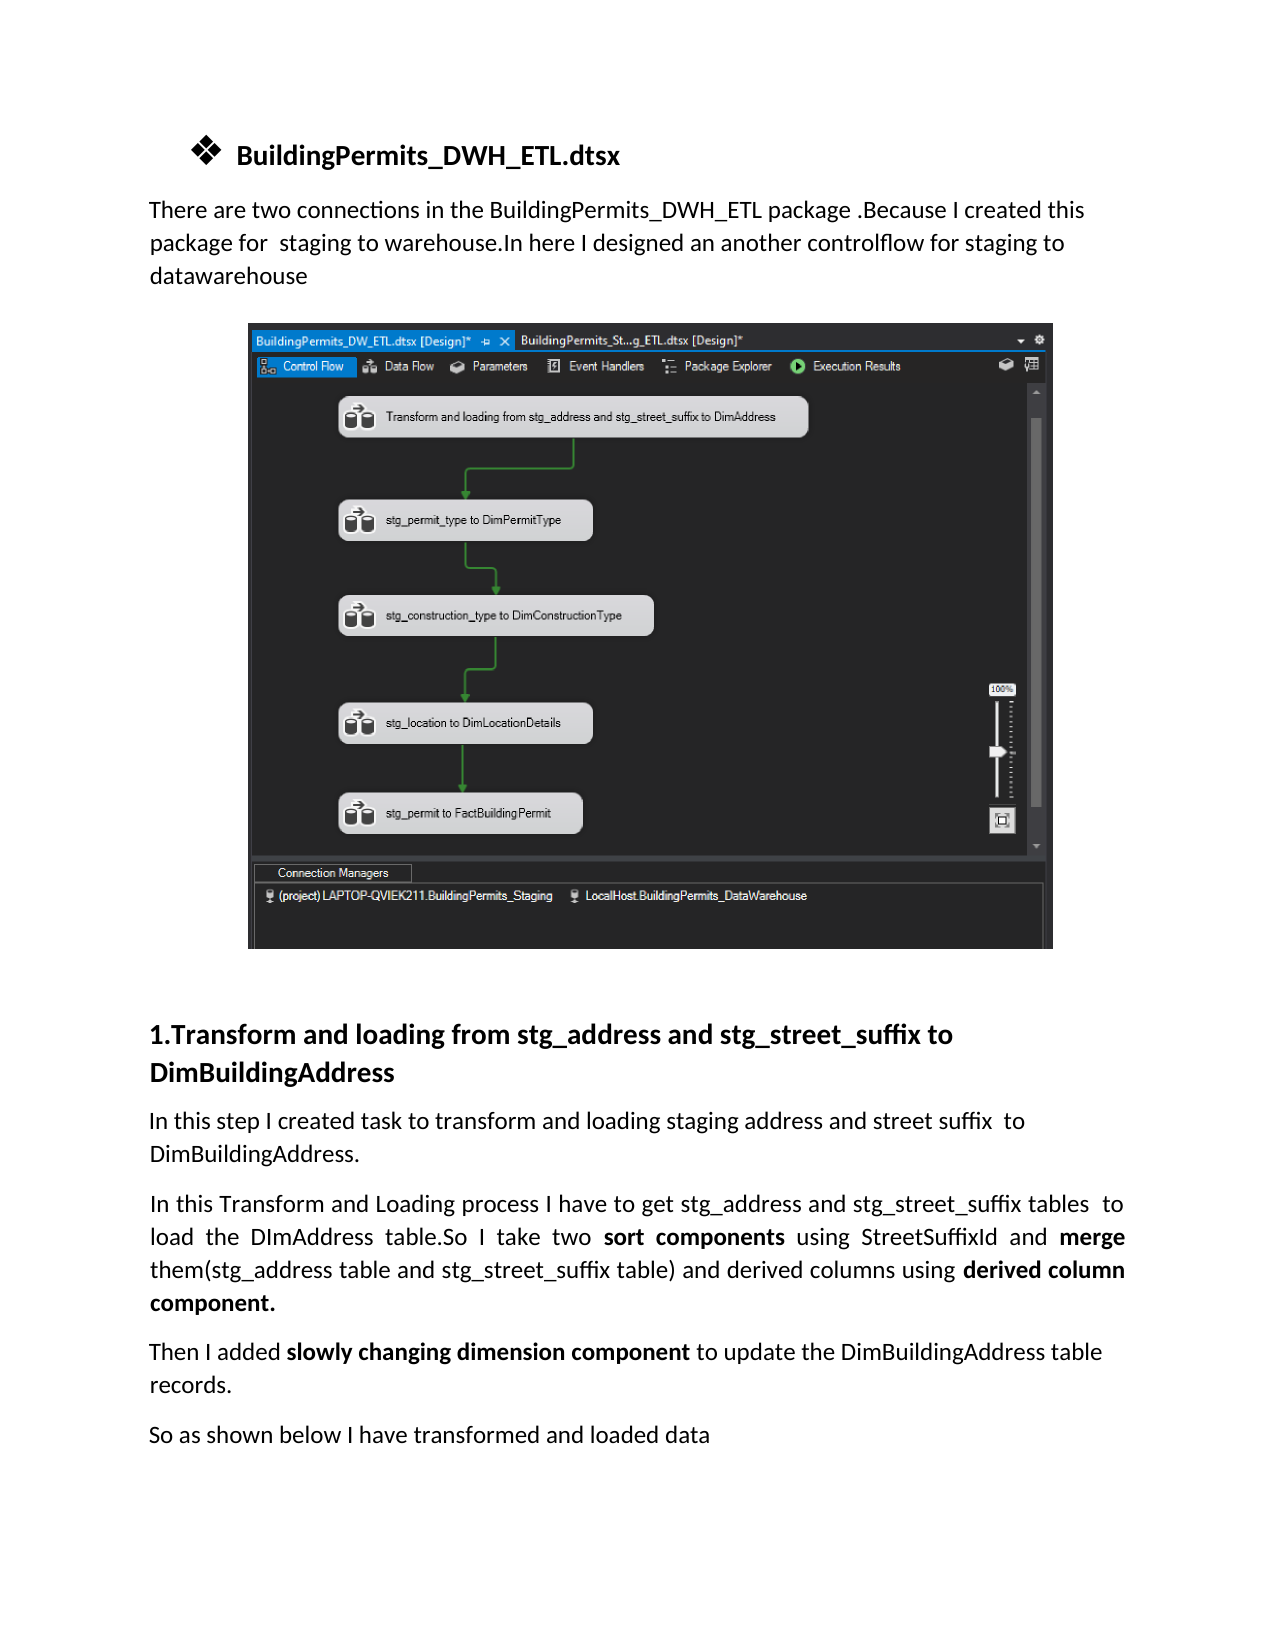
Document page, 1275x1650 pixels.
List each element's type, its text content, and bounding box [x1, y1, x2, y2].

picture [247, 322, 1053, 949]
subtitle ❖ BuildingPermits_DWH_ETL.dtsx [187, 121, 1159, 177]
text Then I added slowly changing dimension component to update the DimBuildingAddress table records. [148, 1336, 1128, 1399]
text In this Transform and Loading process I have to get stg_address and stg_street_suffix tables to load the DImAddress table.So I take two sort components using StreetSuffixId and merge them(stg_address table and stg_street_suffix table) and derived columns using derived column component. [150, 1188, 1125, 1317]
text So as shown below I have transformed and loaded data [148, 1419, 1128, 1449]
subtitle 1.Transform and loading from stg_address and stg_street_suffix to DimBuildingAddress [148, 1016, 1159, 1090]
text There are two connections in the BuildingPermits_DWH_ETL package .Because I created this package for staging to warehouse.In here I designed an another controlflow for staging to datawarehouse [148, 194, 1128, 290]
text In this step I created task to transform and loading staging address and street suffix to DimBuildingAddress. [148, 1105, 1128, 1168]
